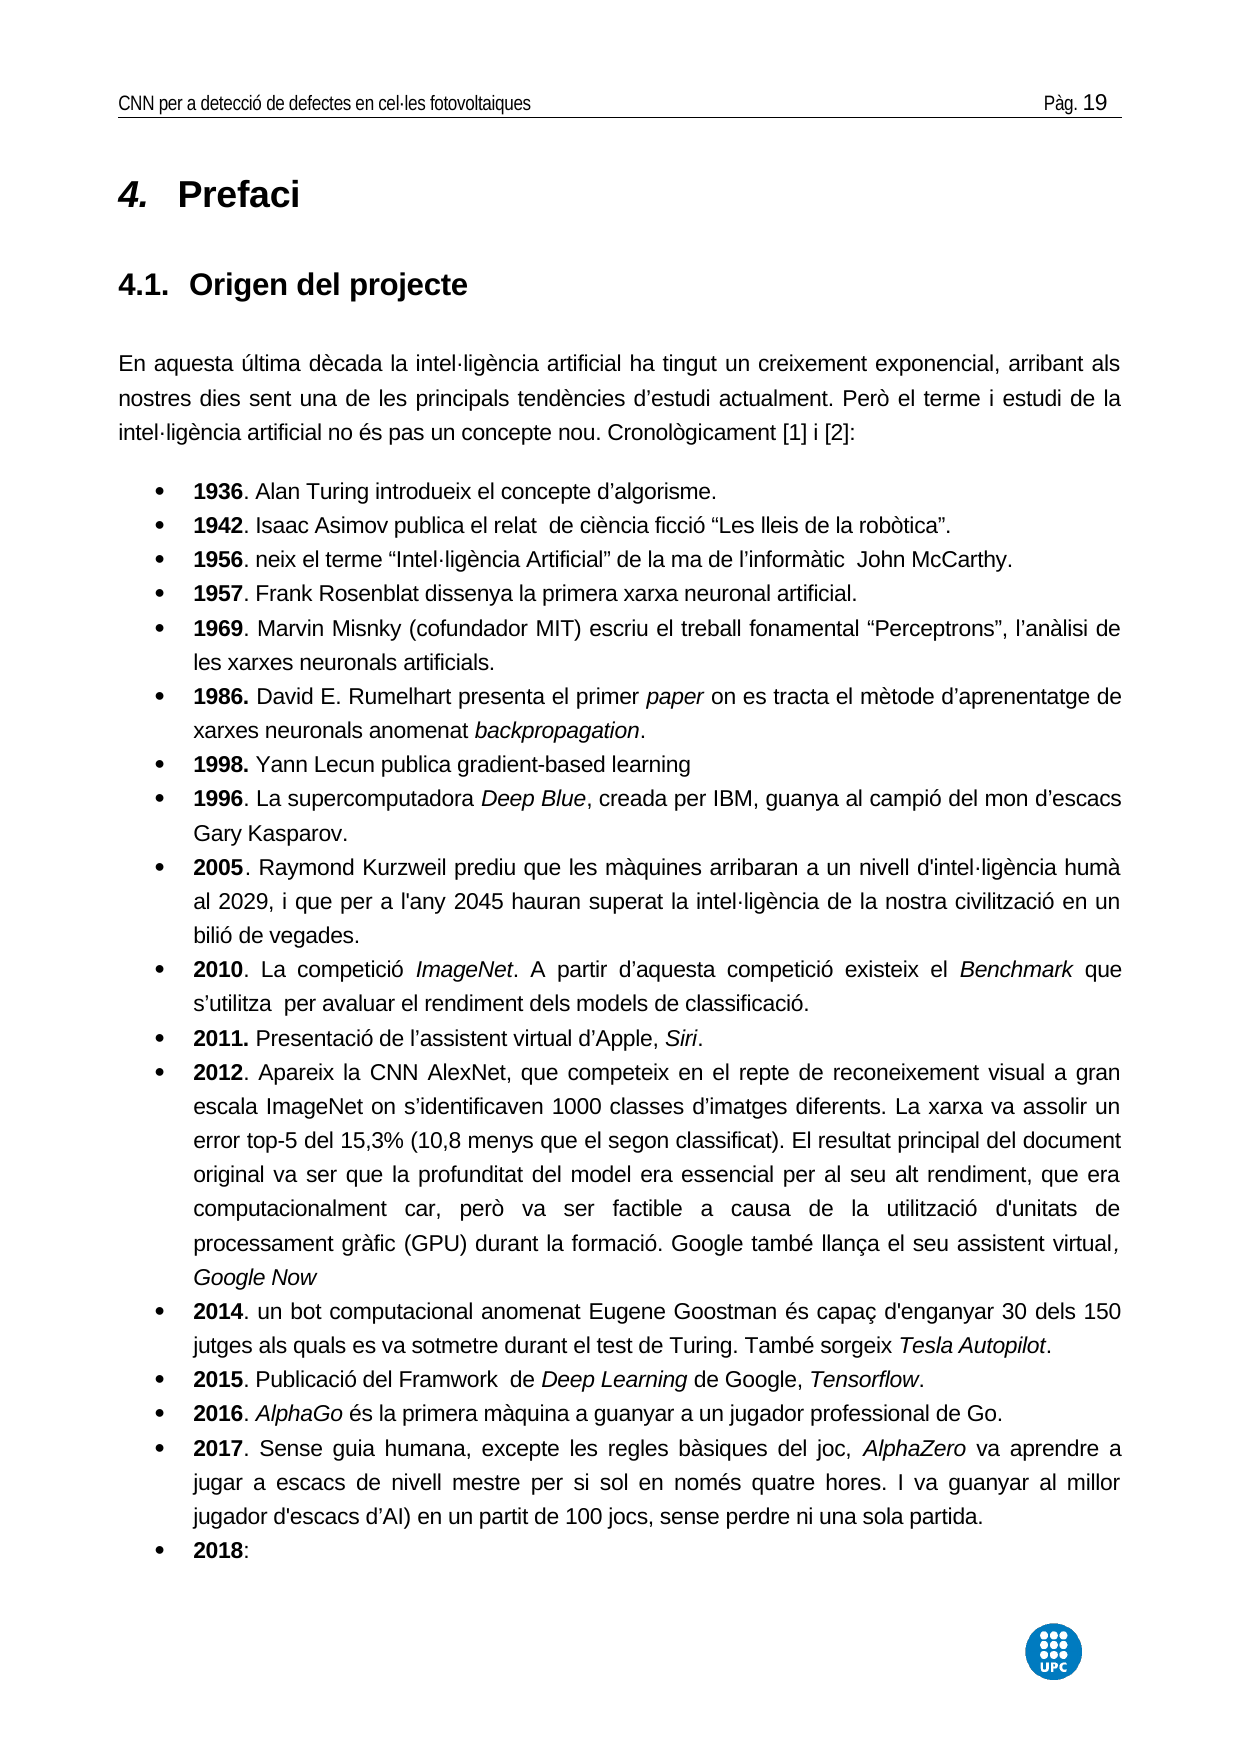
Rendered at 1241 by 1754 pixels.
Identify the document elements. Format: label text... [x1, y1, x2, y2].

list 1957. Frank Rosenblat dissenya la primera xarxa neuronal artificial. [156, 580, 1122, 607]
list 1936. Alan Turing introdueix el concepte d’algorisme. [156, 478, 1122, 504]
list 1996. La supercomputadora Deep Blue, creada per IBM, guanya al campió del mon d’escacs Gary Kasparov. [156, 785, 1122, 846]
subtitle Prefaci [118, 173, 1122, 216]
picture [1018, 1616, 1089, 1687]
list 2015. Publicació del Framwork de Deep Learning de Google, Tensorflow. [156, 1366, 1122, 1393]
list 2012. Apareix la CNN AlexNet, que competeix en el repte de reconeixement visual a gran escala ImageNet on s’identificaven 1000 classes d’imatges diferents. La xarxa va assolir un error top-5 del 15,3% (10,8 menys que el segon classificat). El resultat principal del document original va ser que la profunditat del model era essencial per al seu alt rendiment, que era computacionalment car, però va ser factible a causa de la utilització d'unitats de processament gràfic (GPU) durant la formació. Google també llança el seu assistent virtual, Google Now [156, 1059, 1122, 1290]
list 1942. Isaac Asimov publica el relat de ciència ficció “Les lleis de la robòtica”. [156, 512, 1122, 538]
list 2010. La competició ImageNet. A partir d’aquesta competició existeix el Benchmark que s’utilitza per avaluar el rendiment dels models de classificació. [156, 956, 1122, 1017]
list 2014. un bot computacional anomenat Eugene Goostman és capaç d'enganyar 30 dels 150 jutges als quals es va sotmetre durant el test de Turing. També sorgeix Tesla Autopilot. [156, 1298, 1122, 1358]
list 2005 . Raymond Kurzweil prediu que les màquines arribaran a un nivell d'intel·ligència humà al 2029, i que per a l'any 2045 hauran superat la intel·ligència de la nostra civilització en un bilió de vegades. [156, 854, 1122, 948]
subtitle Origen del projecte [118, 266, 1122, 302]
list 1969. Marvin Misnky (cofundador MIT) escriu el treball fonamental “Perceptrons”, l’anàlisi de les xarxes neuronals artificials. [156, 614, 1122, 675]
list 2018: [156, 1537, 1122, 1563]
list 1956. neix el terme “Intel·ligència Artificial” de la ma de l’informàtic John McCarthy. [156, 546, 1122, 573]
text En aquesta última dècada la intel·ligència artificial ha tingut un creixement exponencial, arribant als nostres dies sent una de les principals tendències d’estudi actualment. Però el terme i estudi de la intel·ligència artificial no és pas un concepte nou. Cronològicament [1] i [2]: [118, 350, 1122, 445]
list 2011. Presentació de l’assistent virtual d’Apple, Siri. [156, 1024, 1122, 1051]
list 2017. Sense guia humana, excepte les regles bàsiques del joc, AlphaZero va aprendre a jugar a escacs de nivell mestre per si sol en només quatre hores. I va guanyar al millor jugador d'escacs d’AI) en un partit de 100 jocs, sense perdre ni una sola partida. [156, 1434, 1122, 1529]
list 2016. AlphaGo és la primera màquina a guanyar a un jugador professional de Go. [156, 1400, 1122, 1427]
list 1986. David E. Rumelhart presenta el primer paper on es tracta el mètode d’aprenentatge de xarxes neuronals anomenat backpropagation. [156, 683, 1122, 743]
list 1998. Yann Lecun publica gradient-based learning [156, 751, 1122, 778]
